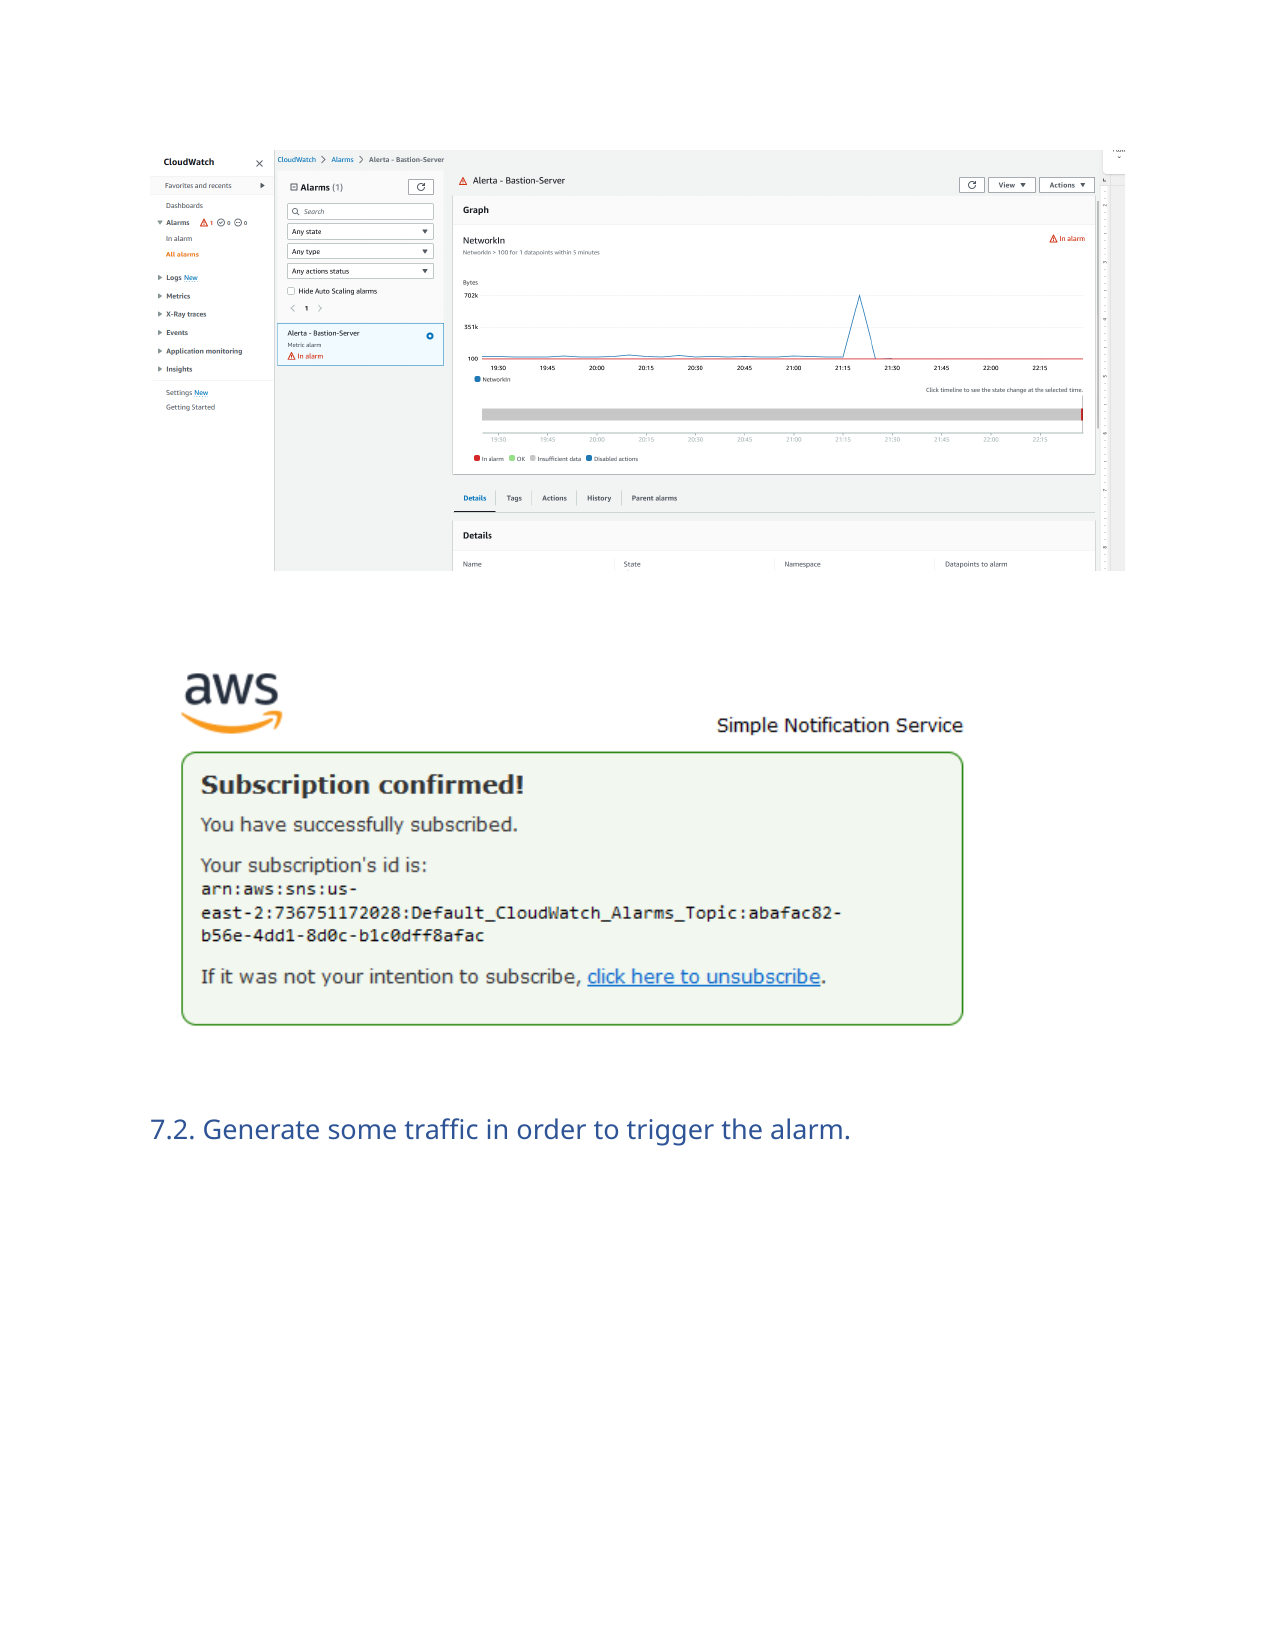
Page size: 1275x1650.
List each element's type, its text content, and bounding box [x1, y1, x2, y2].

picture [150, 636, 1125, 1092]
subtitle 7.2. Generate some traffic in order to trigger the alarm. [150, 1110, 1125, 1147]
picture [150, 150, 1125, 571]
